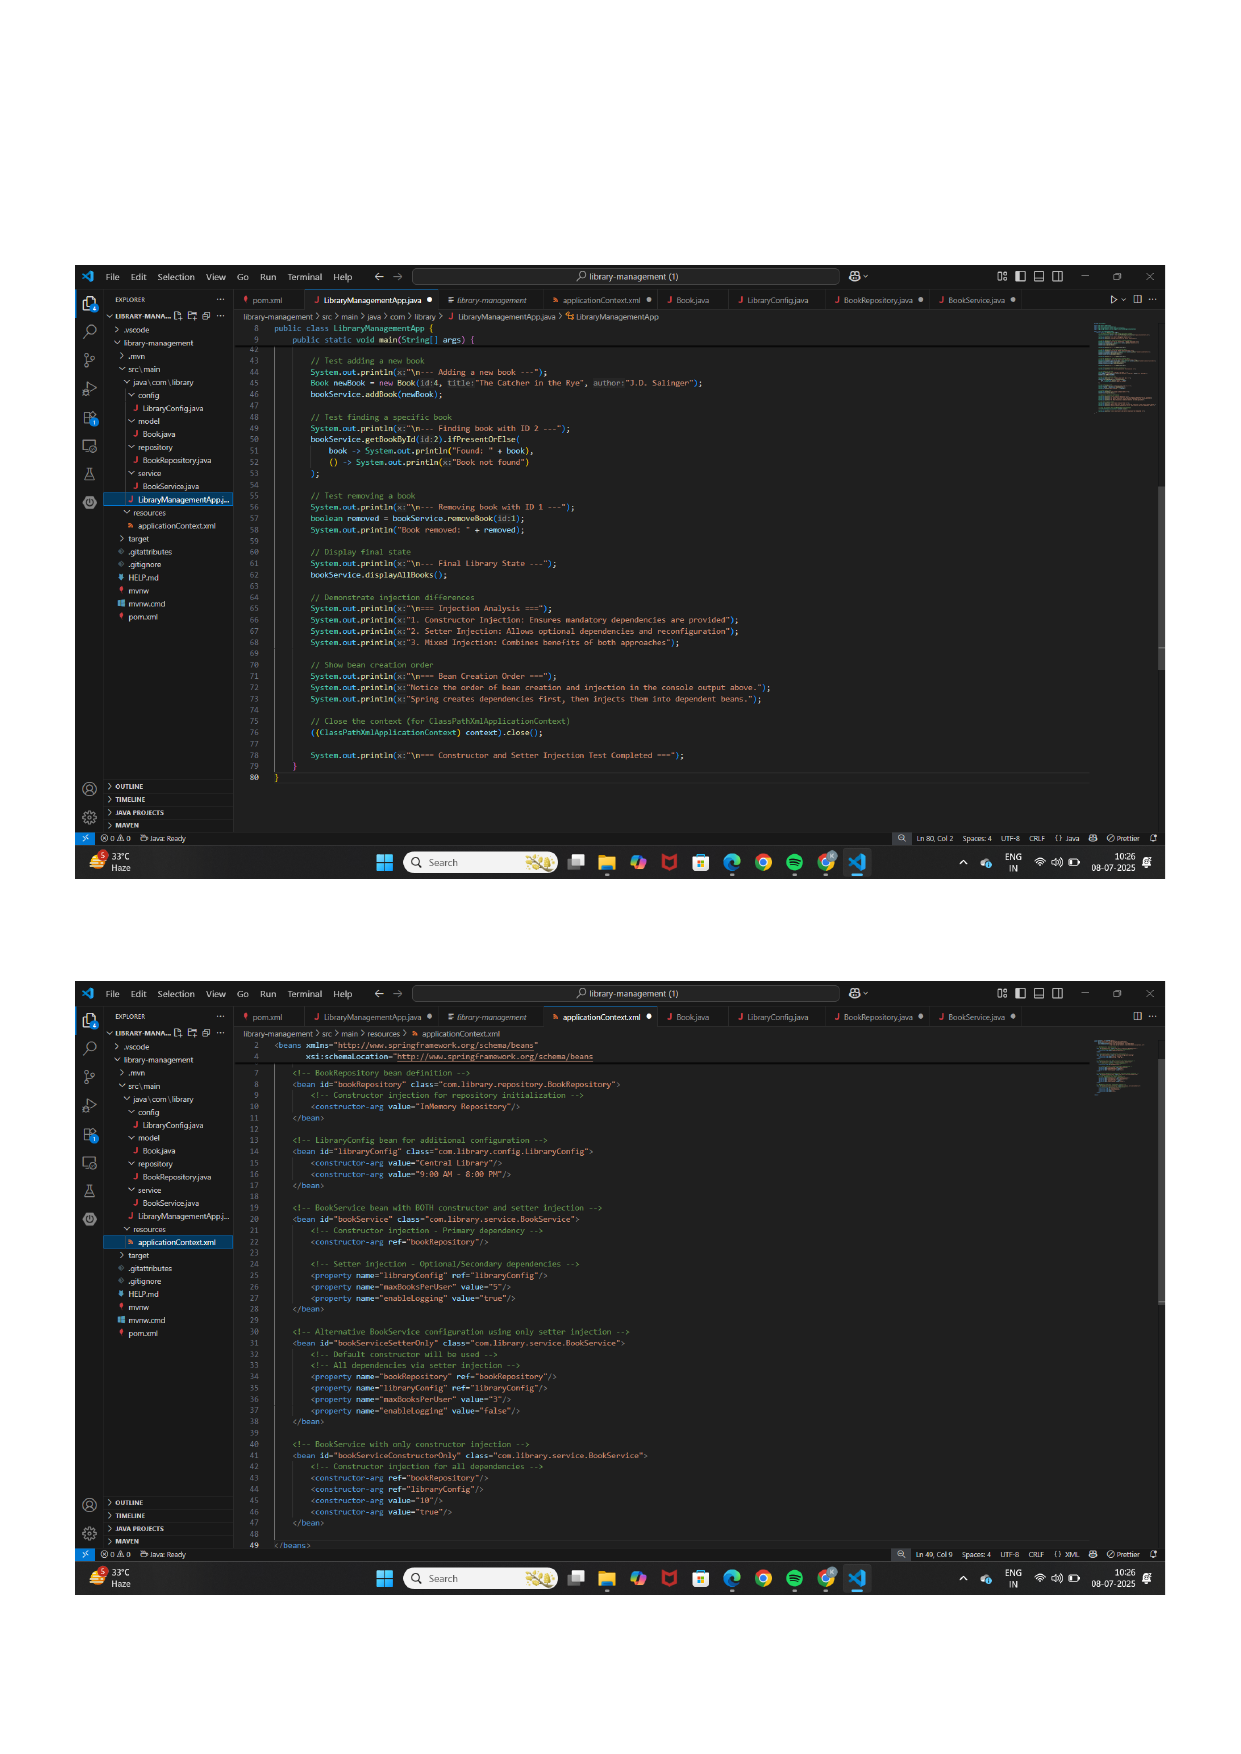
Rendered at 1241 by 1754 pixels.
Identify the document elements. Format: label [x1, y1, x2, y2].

picture [75, 265, 1166, 879]
picture [75, 981, 1166, 1595]
